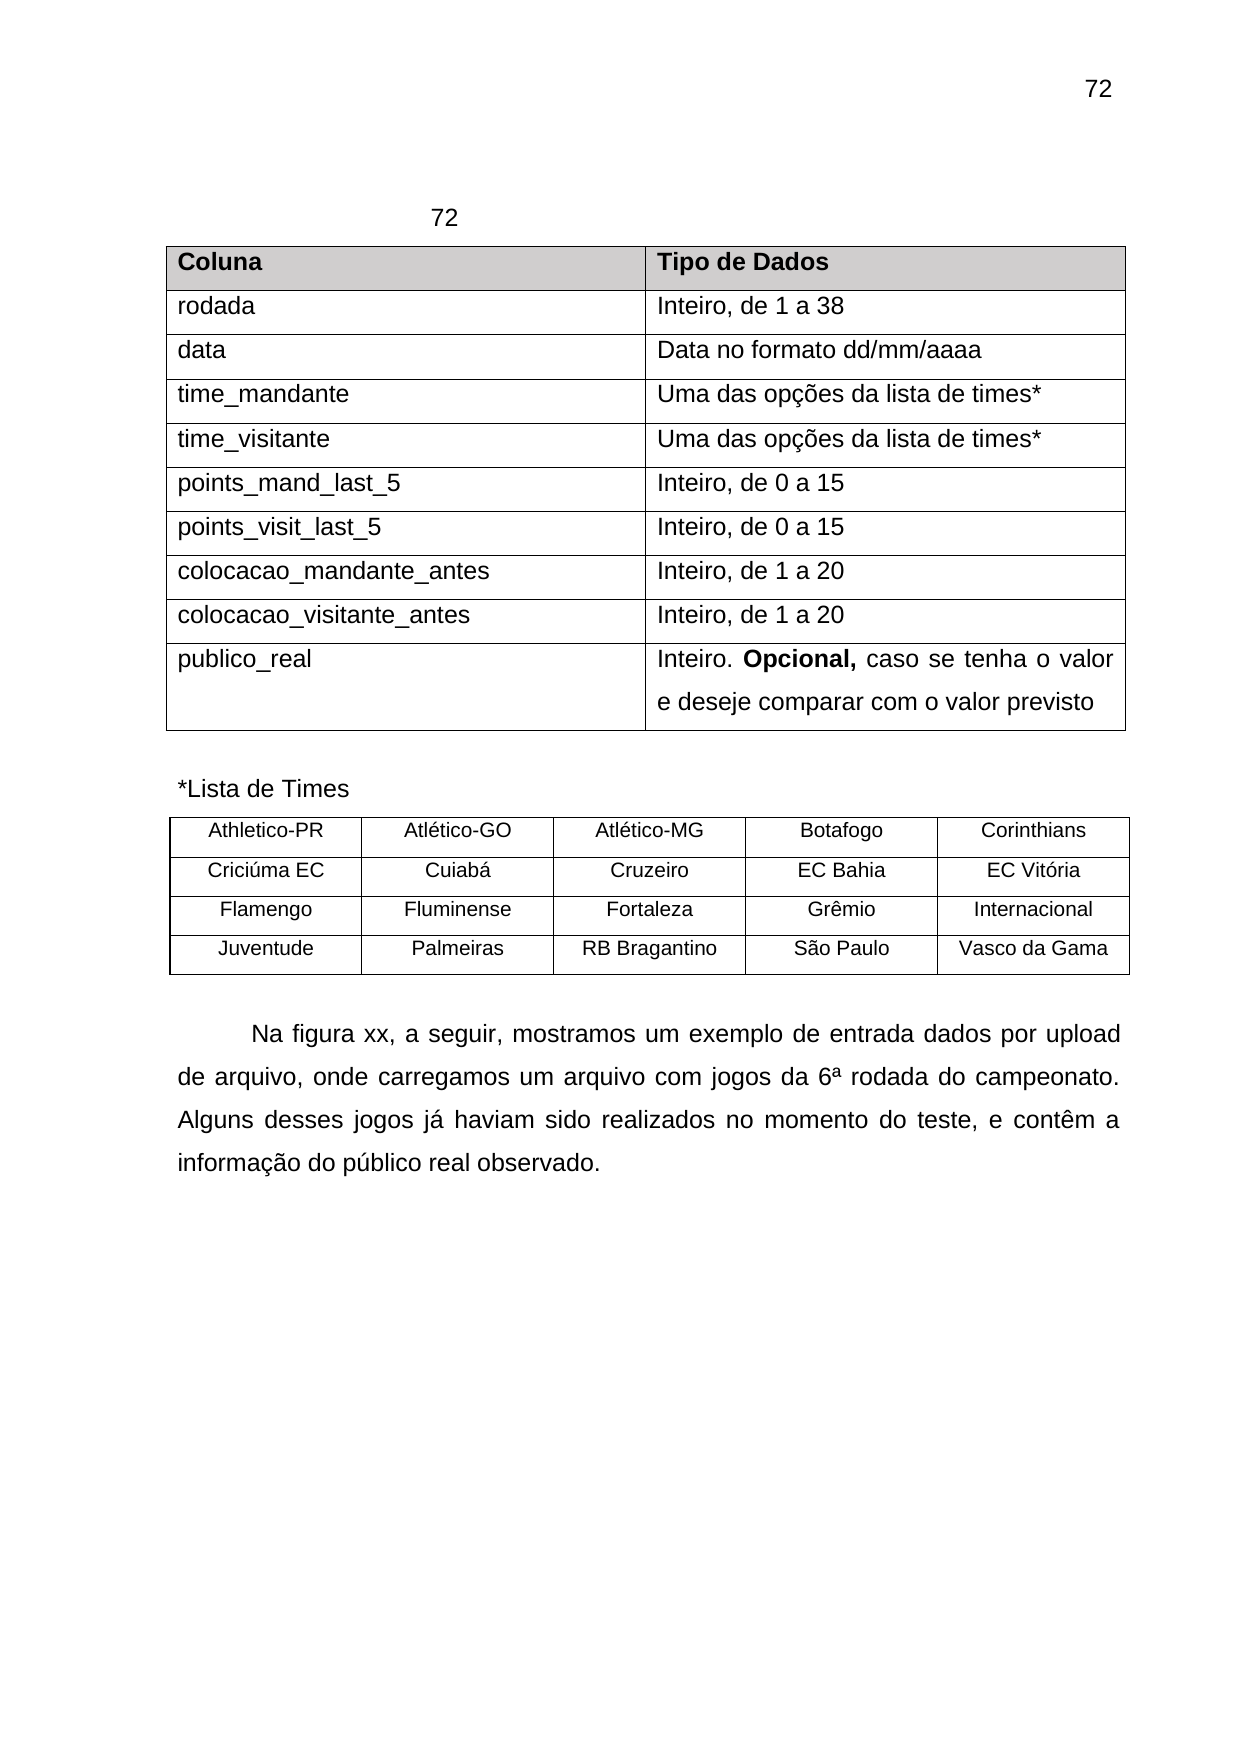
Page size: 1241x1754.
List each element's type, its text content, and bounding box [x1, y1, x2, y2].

table_header Corinthians [938, 818, 1129, 857]
table_cell Juventude [171, 936, 361, 974]
table_cell Inteiro, de 1 a 38 [646, 291, 1125, 334]
table_cell EC Vitória [938, 858, 1129, 896]
table_cell Inteiro, de 1 a 20 [646, 600, 1125, 643]
text Na figura xx, a seguir, mostramos um exemplo de entrada dados por upload de arquivo, onde carregamos um arquivo com jogos da 6ª rodada do campeonato. Alguns desses jogos já haviam sido realizados no momento do teste, e contêm a informação do público real observado. [177, 1018, 1122, 1177]
table_cell data [167, 335, 645, 378]
table_cell Cruzeiro [554, 858, 745, 896]
table_header Tipo de Dados [646, 247, 1125, 290]
table_header Atlético-GO [362, 818, 553, 857]
table_cell Criciúma EC [171, 858, 361, 896]
table_cell São Paulo [746, 936, 937, 974]
table_cell points_mand_last_5 [167, 468, 645, 511]
table_cell Fluminense [362, 897, 553, 935]
table_cell Palmeiras [362, 936, 553, 974]
table_cell Uma das opções da lista de times* [646, 380, 1125, 422]
table_cell rodada [167, 291, 645, 334]
table_header Coluna [167, 247, 645, 290]
table_cell time_visitante [167, 424, 645, 467]
table_cell Fortaleza [554, 897, 745, 935]
table_cell colocacao_mandante_antes [167, 556, 645, 599]
text *Lista de Times [177, 774, 1122, 803]
table_cell Inteiro, de 0 a 15 [646, 468, 1125, 511]
table_cell Inteiro. Opcional, caso se tenha o valor e deseje comparar com o valor previsto [646, 644, 1125, 730]
table_cell Grêmio [746, 897, 937, 935]
table_cell Inteiro, de 0 a 15 [646, 512, 1125, 555]
table_cell Data no formato dd/mm/aaaa [646, 335, 1125, 378]
table_header Athletico-PR [171, 818, 361, 857]
table_cell Cuiabá [362, 858, 553, 896]
table_header Atlético-MG [554, 818, 745, 857]
table_cell points_visit_last_5 [167, 512, 645, 555]
table_cell Flamengo [171, 897, 361, 935]
table_cell publico_real [167, 644, 645, 730]
table_cell colocacao_visitante_antes [167, 600, 645, 643]
table_cell RB Bragantino [554, 936, 745, 974]
table_cell Vasco da Gama [938, 936, 1129, 974]
table_cell Inteiro, de 1 a 20 [646, 556, 1125, 599]
table_header Botafogo [746, 818, 937, 857]
table_cell time_mandante [167, 380, 645, 422]
table_cell EC Bahia [746, 858, 937, 896]
table_cell Uma das opções da lista de times* [646, 424, 1125, 467]
table_cell Internacional [938, 897, 1129, 935]
